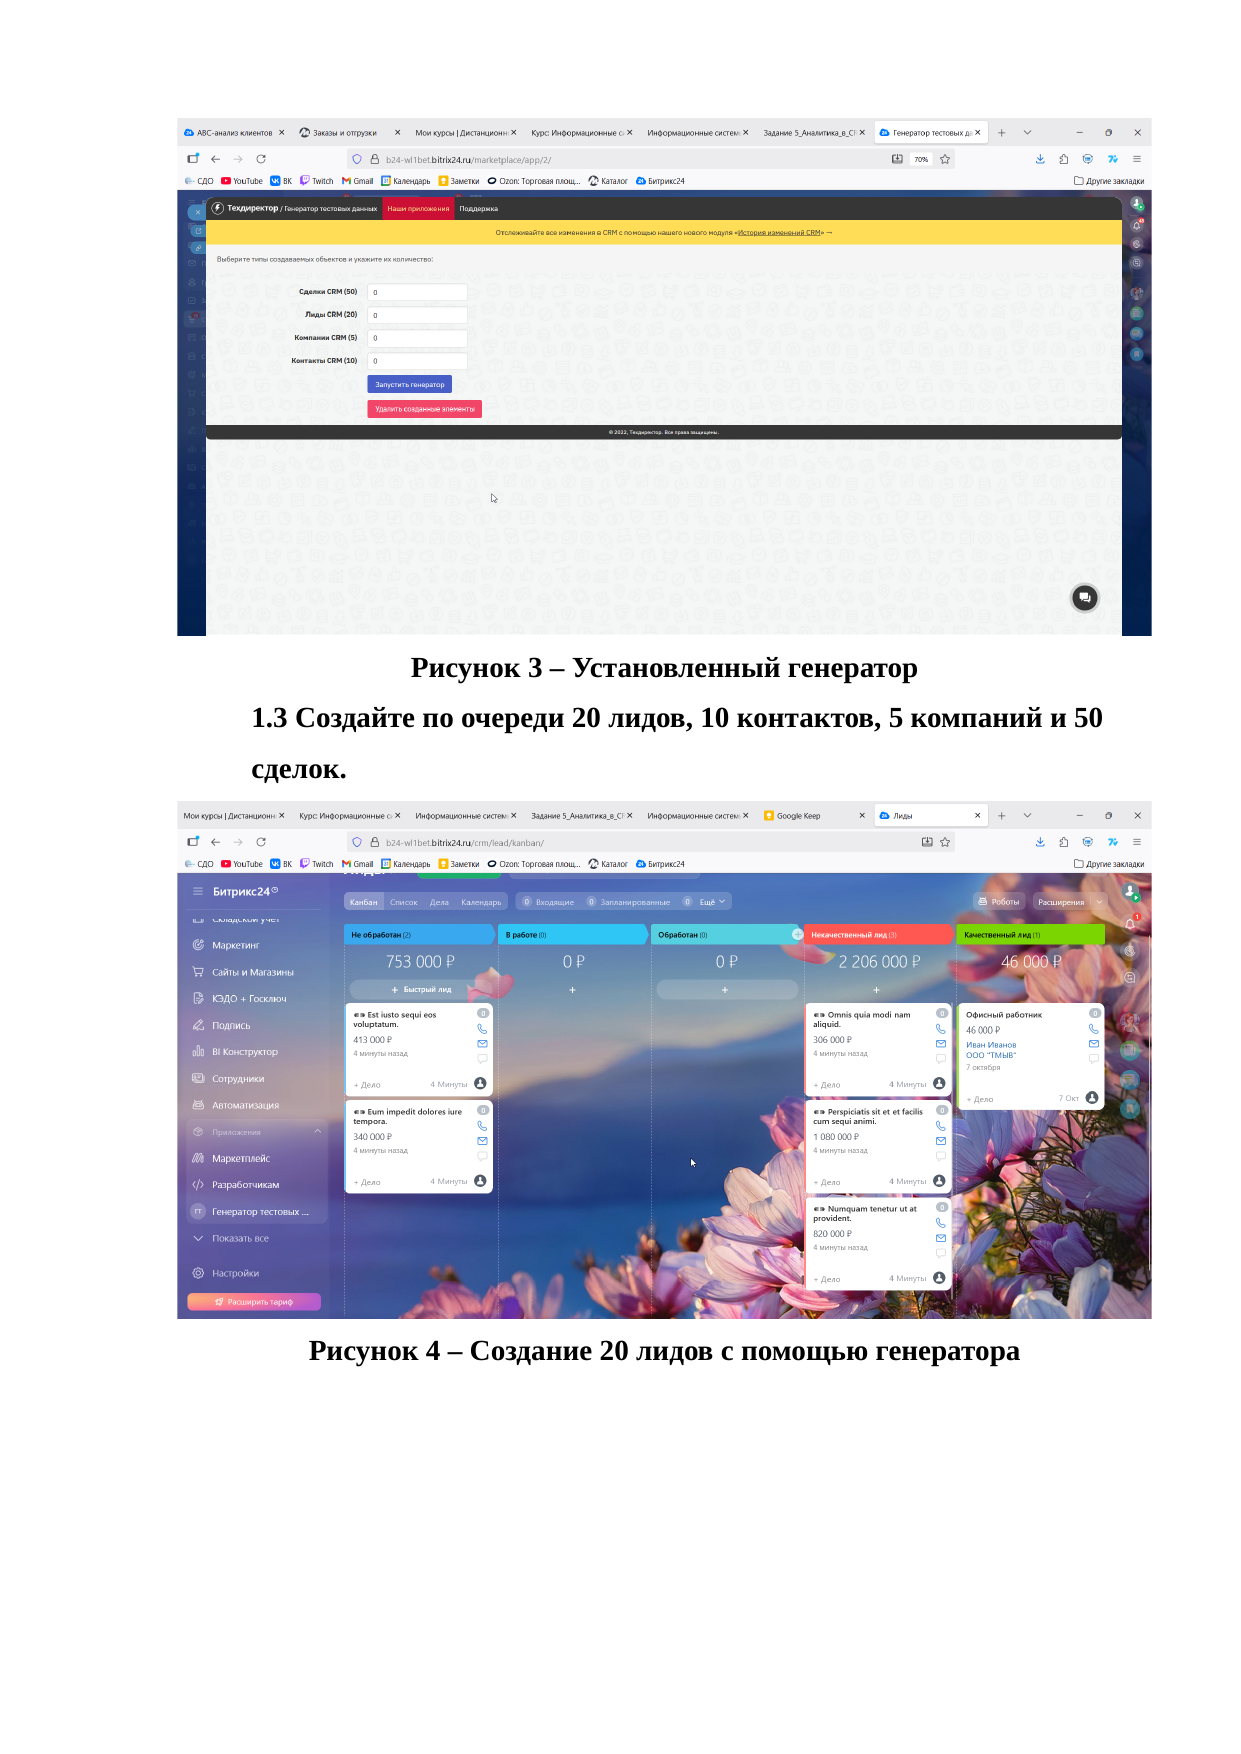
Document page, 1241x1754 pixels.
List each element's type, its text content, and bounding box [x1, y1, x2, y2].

picture [177, 118, 1152, 636]
picture [177, 801, 1152, 1319]
text 1.3 Создайте по очереди 20 лидов, 10 контактов, 5 компаний и 50 [251, 701, 1152, 734]
text сделок. [251, 751, 1152, 784]
text Рисунок 3 – Установленный генератор [177, 650, 1152, 684]
text Рисунок 4 – Создание 20 лидов с помощью генератора [177, 1333, 1152, 1367]
